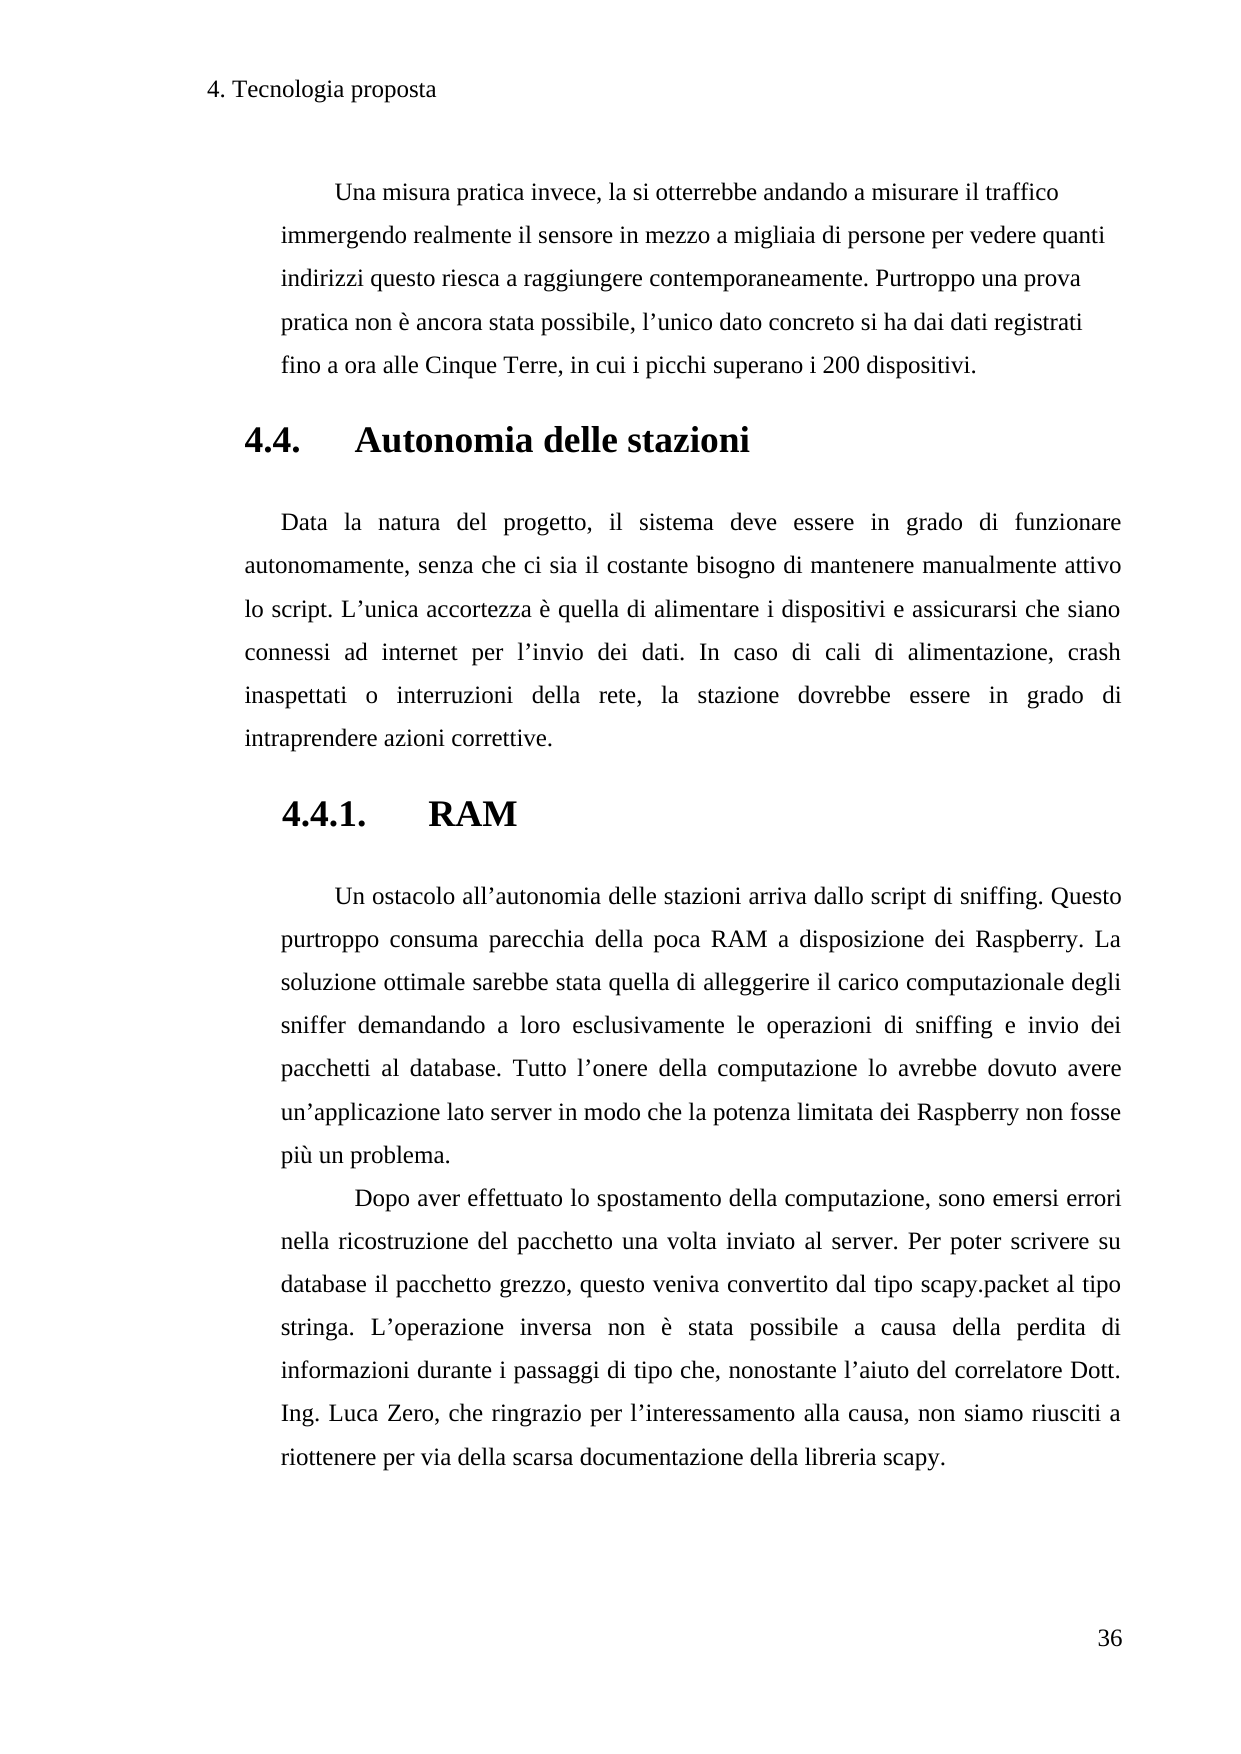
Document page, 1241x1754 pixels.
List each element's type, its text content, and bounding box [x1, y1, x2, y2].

list Un ostacolo all’autonomia delle stazioni arriva dallo script di sniffing. Questo purtroppo consuma parecchia della poca RAM a disposizione dei Raspberry. La soluzione ottimale sarebbe stata quella di alleggerire il carico computazionale degli sniffer demandando a loro esclusivamente le operazioni di sniffing e invio dei pacchetti al database. Tutto l’onere della computazione lo avrebbe dovuto avere un’applicazione lato server in modo che la potenza limitata dei Raspberry non fosse più un problema. [281, 881, 1122, 1168]
list Data la natura del progetto, il sistema deve essere in grado di funzionare autonomamente, senza che ci sia il costante bisogno di mantenere manualmente attivo lo script. L’unica accortezza è quella di alimentare i dispositivi e assicurarsi che siano connessi ad internet per l’invio dei dati. In caso di cali di alimentazione, crash inaspettati o interruzioni della rete, la stazione dovrebbe essere in grado di intraprendere azioni correttive. [244, 507, 1122, 752]
list Dopo aver effettuato lo spostamento della computazione, sono emersi errori nella ricostruzione del pacchetto una volta inviato al server. Per poter scrivere su database il pacchetto grezzo, questo veniva convertito dal tipo scapy.packet al tipo stringa. L’operazione inversa non è stata possibile a causa della perdita di informazioni durante i passaggi di tipo che, nonostante l’aiuto del correlatore Dott. Ing. Luca Zero, che ringrazio per l’interessamento alla causa, non siamo riusciti a riottenere per via della scarsa documentazione della libreria scapy. [281, 1183, 1122, 1470]
text Autonomia delle stazioni [244, 418, 1122, 461]
list RAM [282, 791, 1122, 834]
text Una misura pratica invece, la si otterrebbe andando a misurare il traffico immergendo realmente il sensore in mezzo a migliaia di persone per vedere quanti indirizzi questo riesca a raggiungere contemporaneamente. Purtroppo una prova pratica non è ancora stata possibile, l’unico dato concreto si ha dai dati registrati fino a ora alle Cinque Terre, in cui i picchi superano i 200 dispositivi. [281, 177, 1122, 378]
